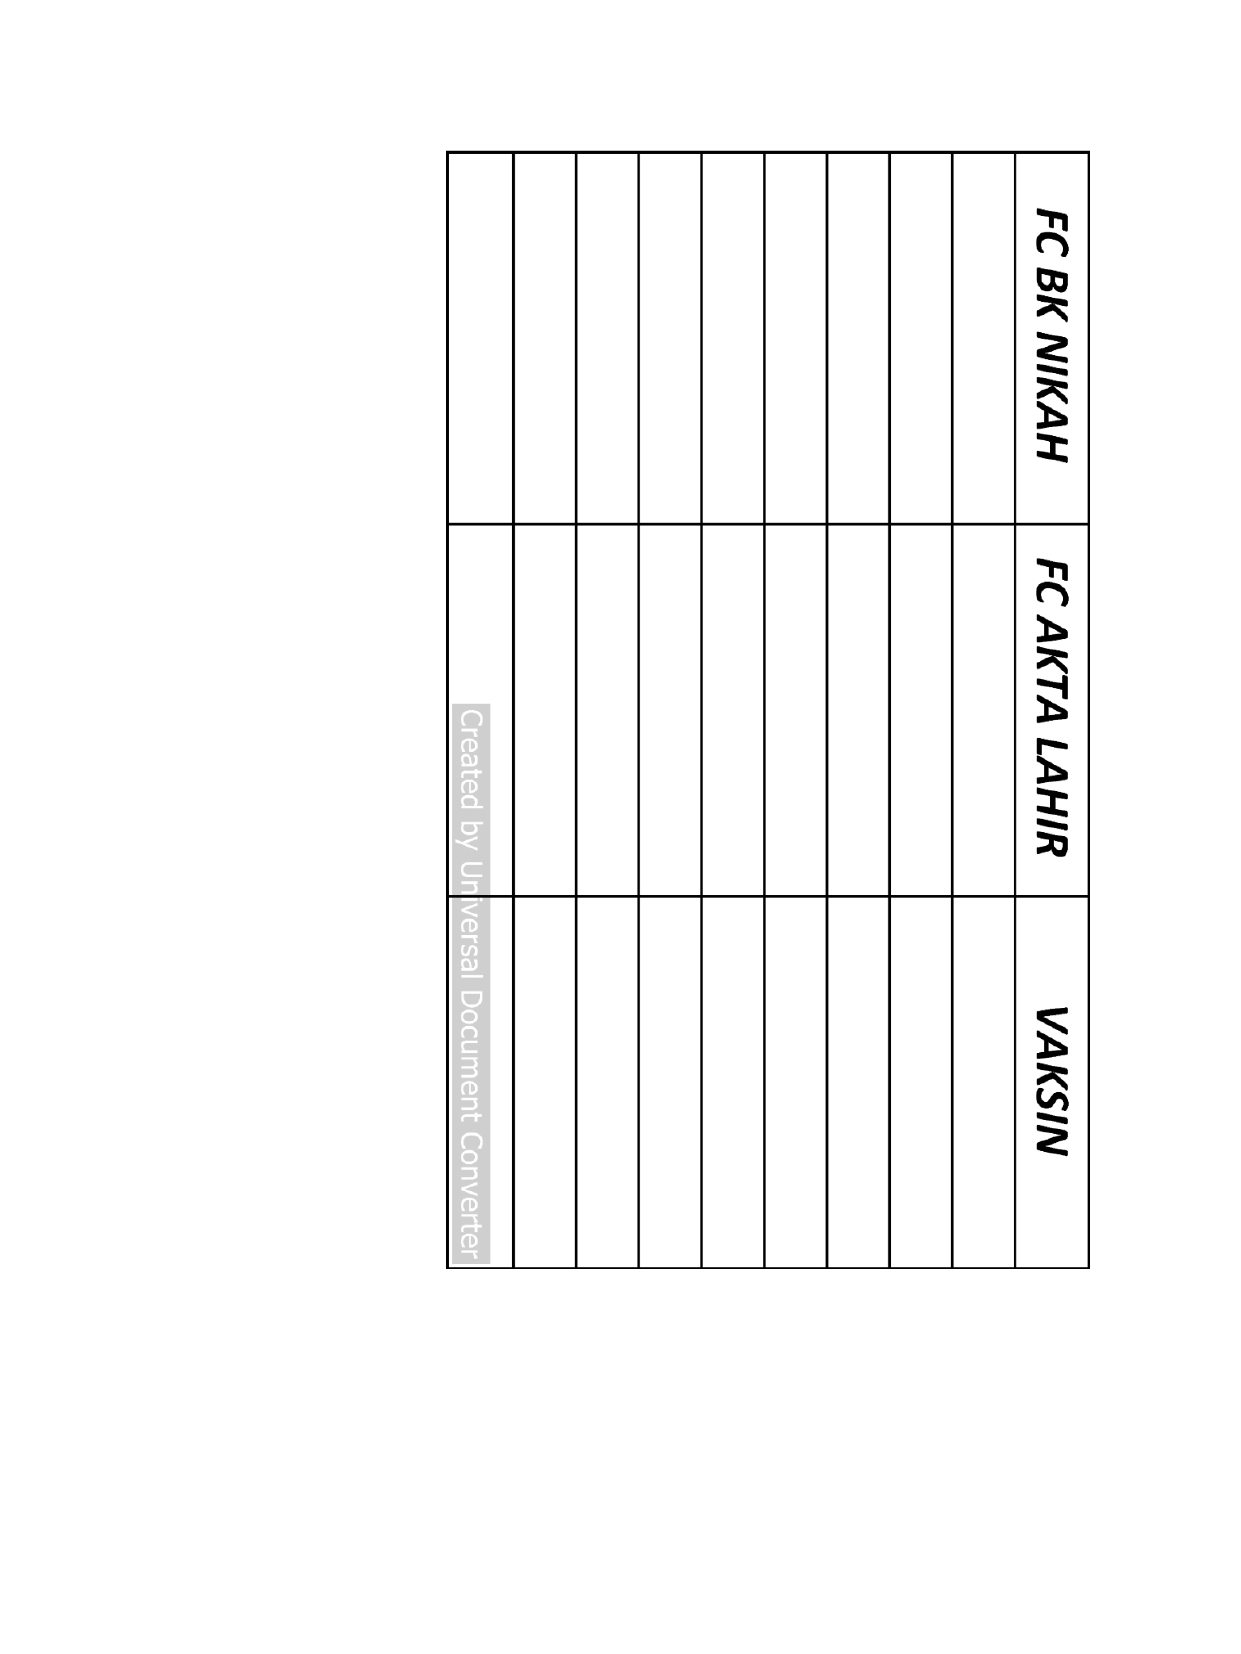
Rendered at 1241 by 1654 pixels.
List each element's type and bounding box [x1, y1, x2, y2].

picture [446, 152, 1090, 1268]
